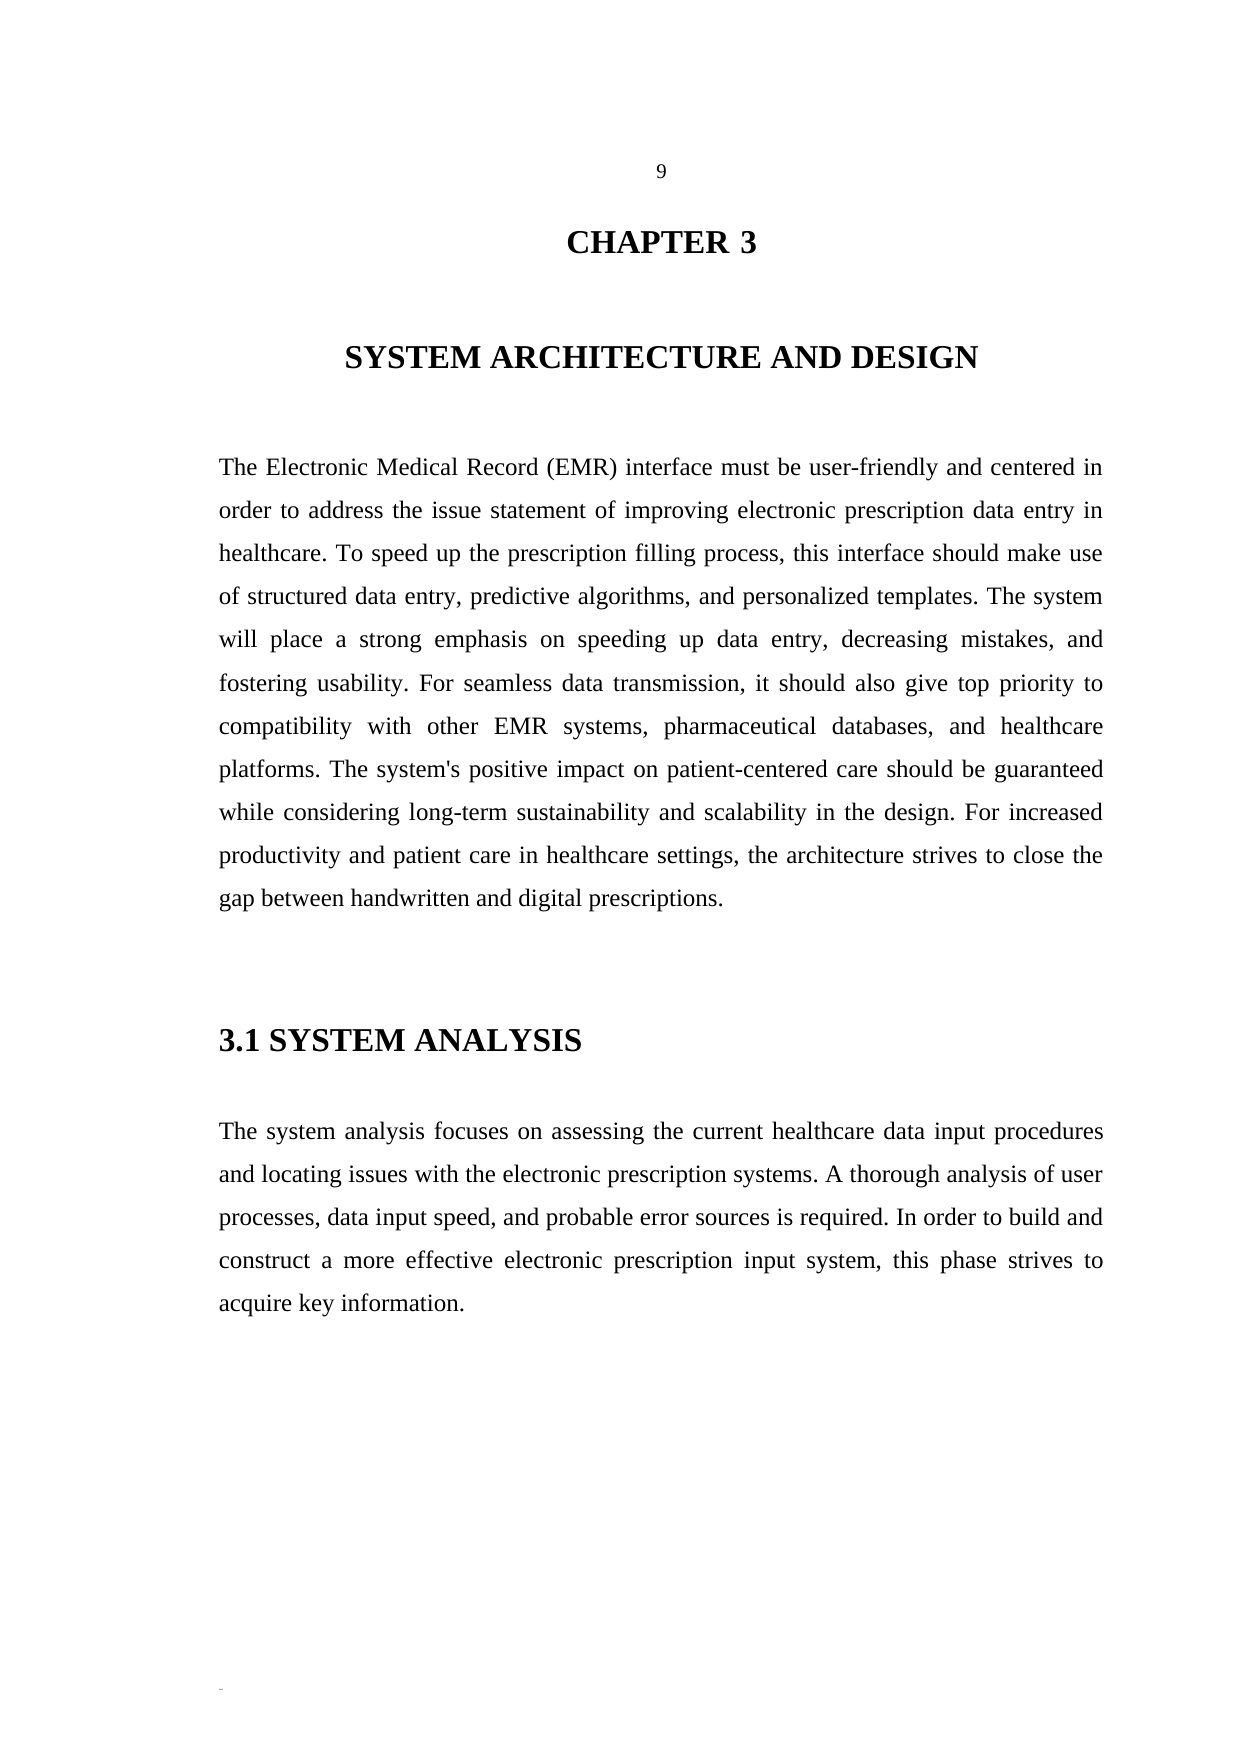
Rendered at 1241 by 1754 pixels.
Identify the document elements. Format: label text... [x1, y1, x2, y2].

text SYSTEM ARCHITECTURE AND DESIGN [218, 337, 1104, 375]
text 9 [218, 159, 1104, 183]
text The system analysis focuses on assessing the current healthcare data input procedures and locating issues with the electronic prescription systems. A thorough analysis of user processes, data input speed, and probable error sources is required. In order to build and construct a more effective electronic prescription input system, this phase strives to acquire key information. [218, 1116, 1104, 1317]
text CHAPTER 3 [218, 222, 1104, 260]
text The Electronic Medical Record (EMR) interface must be user-friendly and centered in order to address the issue statement of improving electronic prescription data entry in healthcare. To speed up the prescription filling process, this interface should make use of structured data entry, predictive algorithms, and personalized templates. The system will place a strong emphasis on speeding up data entry, decreasing mistakes, and fostering usability. For seamless data transmission, it should also give top priority to compatibility with other EMR systems, pharmaceutical databases, and healthcare platforms. The system's positive impact on patient-centered care should be guaranteed while considering long-term sustainability and scalability in the design. For increased productivity and patient care in healthcare settings, the architecture strives to close the gap between handwritten and digital prescriptions. [218, 452, 1104, 912]
text 3.1 SYSTEM ANALYSIS [218, 1020, 1104, 1058]
